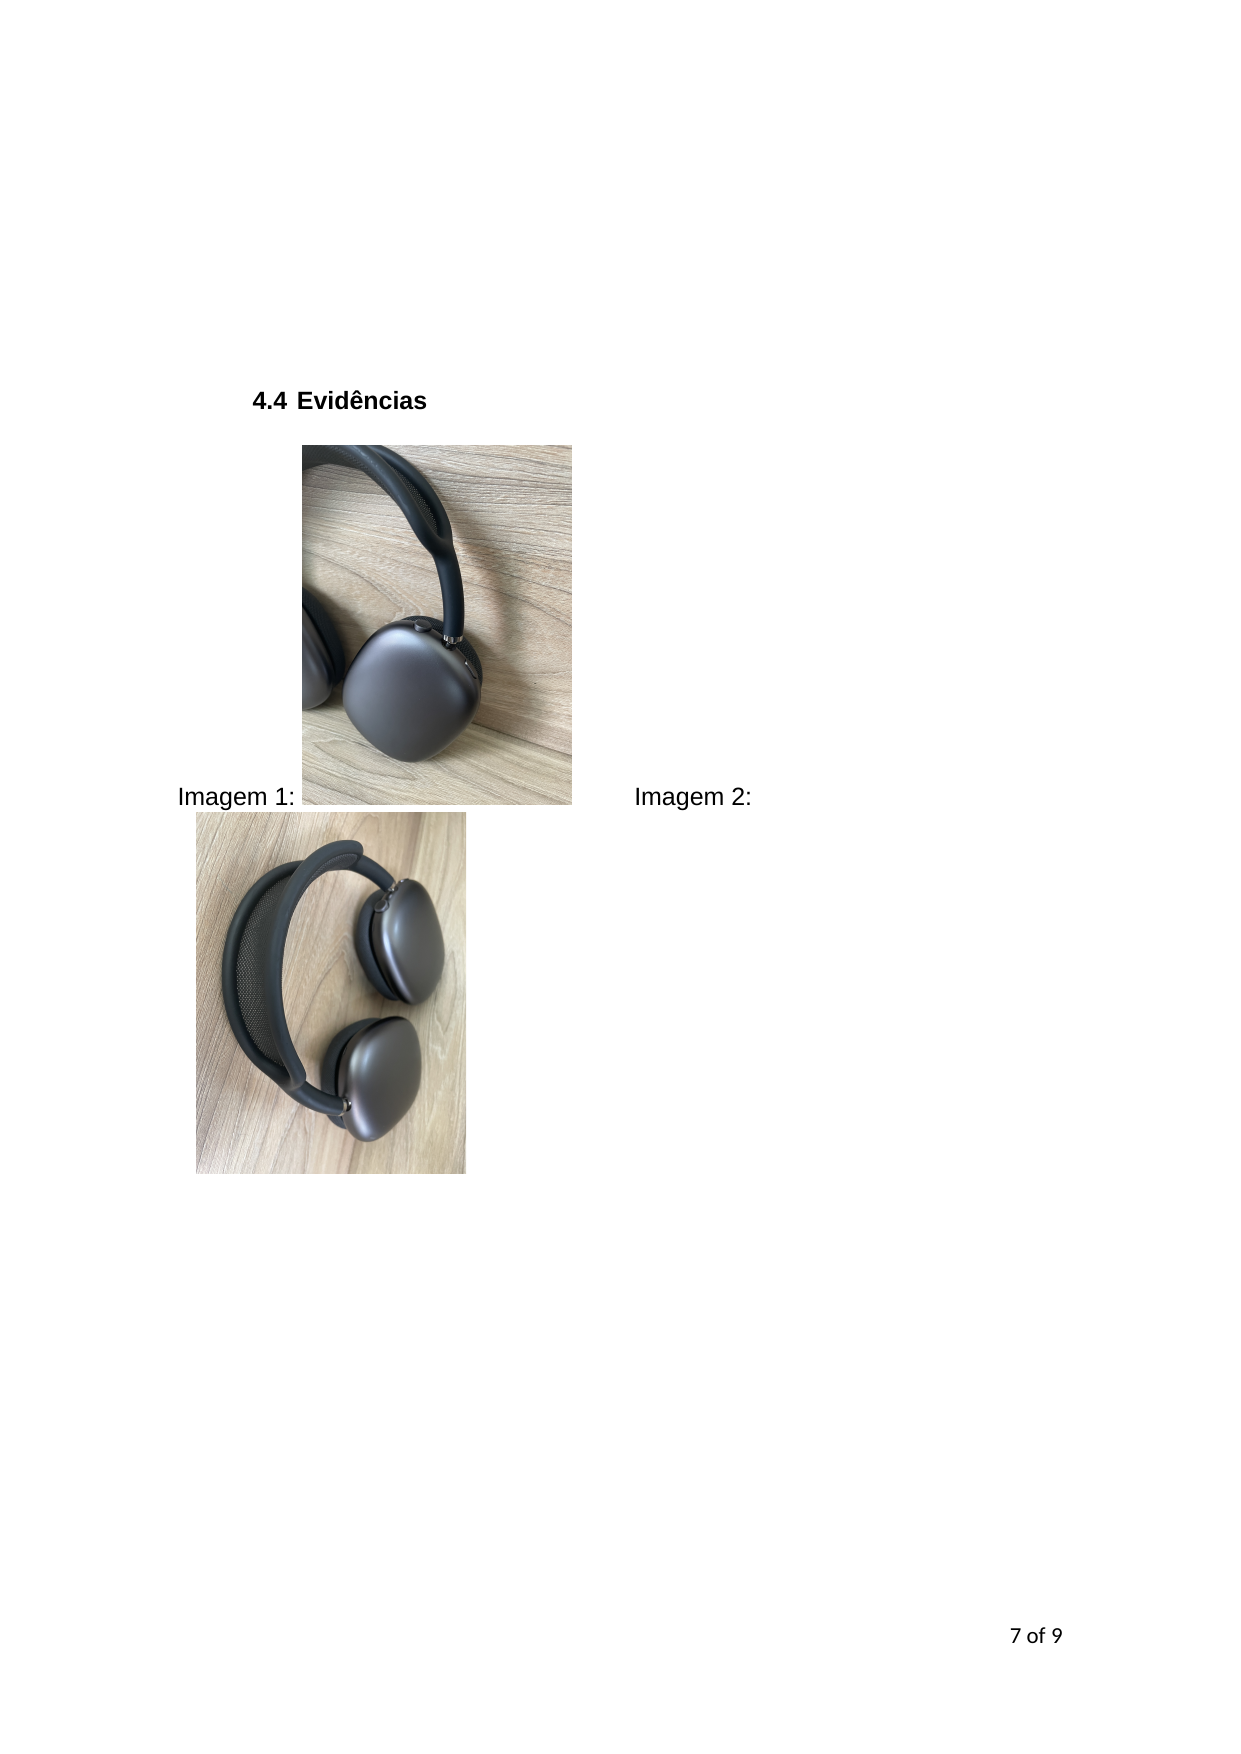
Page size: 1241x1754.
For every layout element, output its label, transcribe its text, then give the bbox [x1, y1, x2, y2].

text Imagem 1: Imagem 2: [177, 446, 1063, 1173]
subtitle Evidências [252, 386, 1063, 415]
